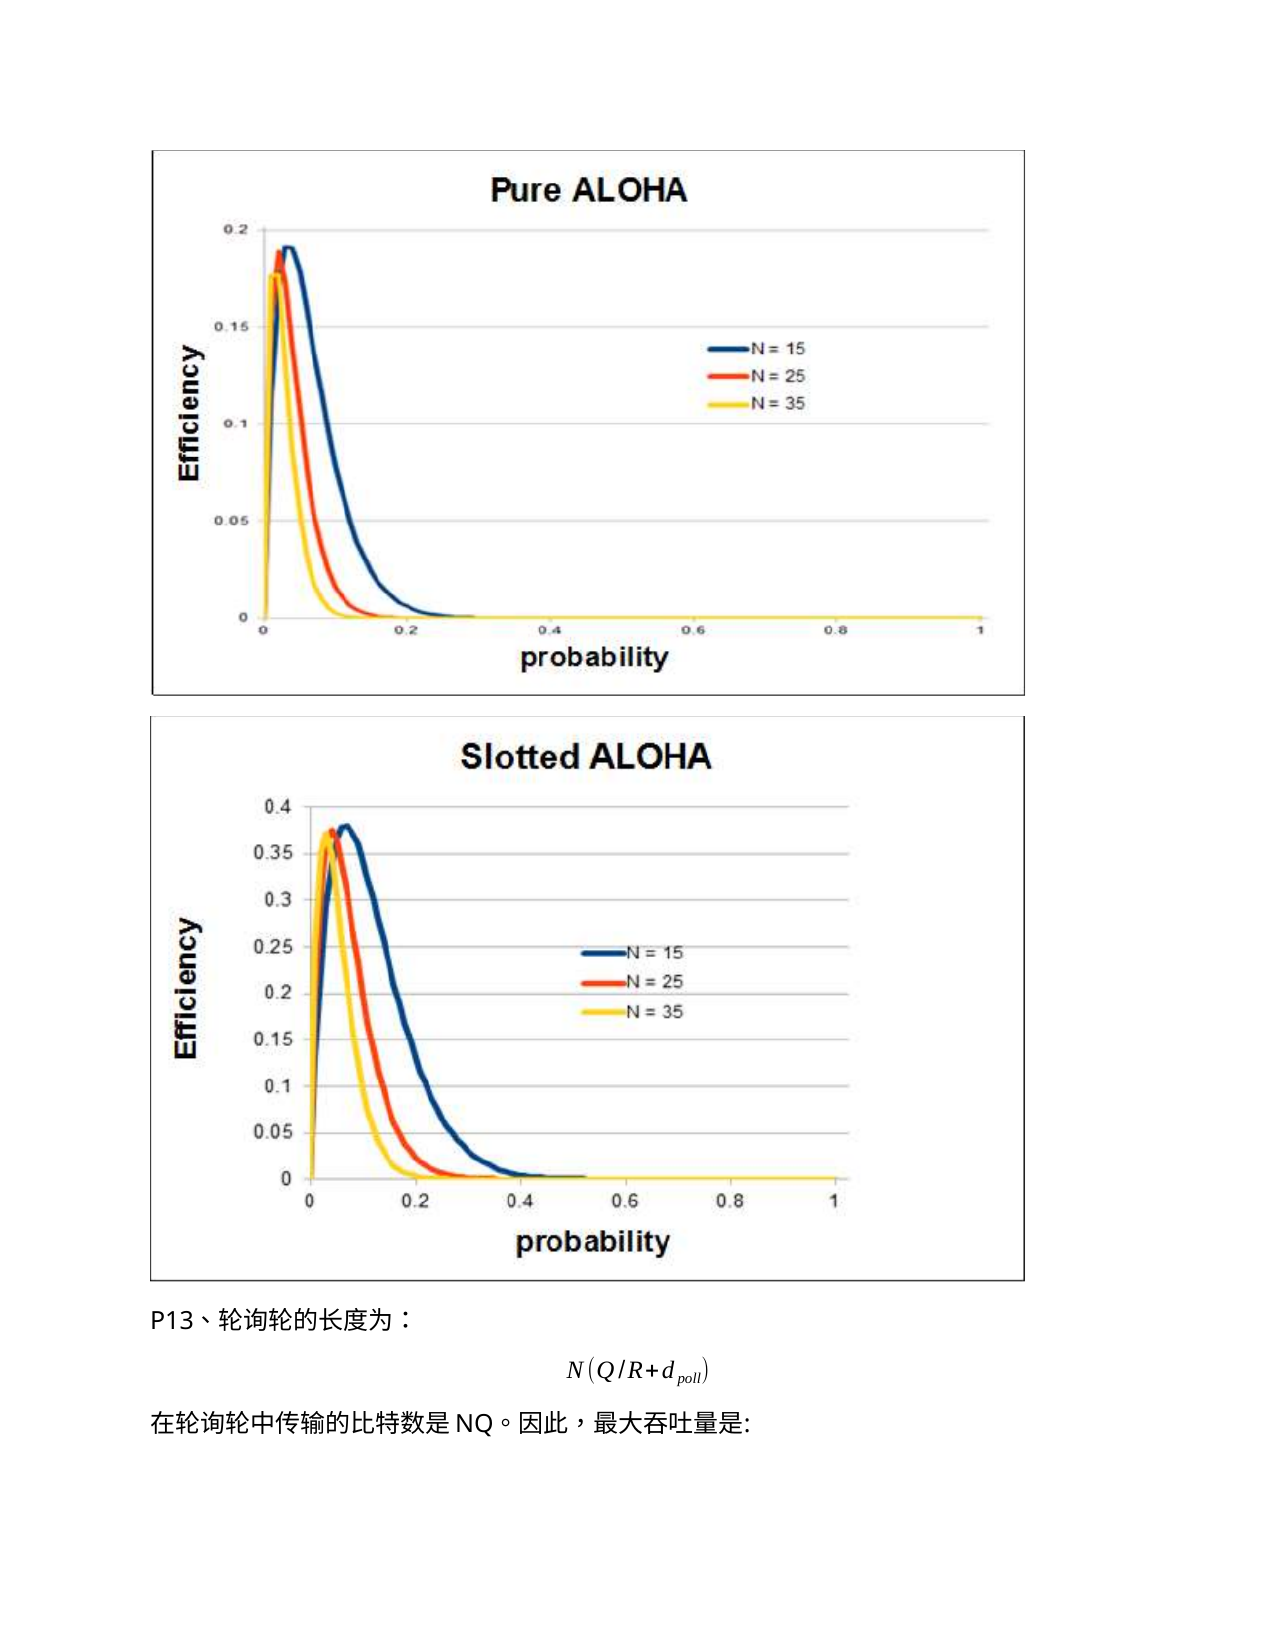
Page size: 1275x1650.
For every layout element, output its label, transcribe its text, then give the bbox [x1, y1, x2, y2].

picture [150, 150, 1025, 696]
text P13、轮询轮的长度为： [150, 1302, 1125, 1336]
text 在轮询轮中传输的比特数是NQ。因此，最大吞吐量是: [150, 1406, 1125, 1440]
picture [150, 716, 1025, 1282]
